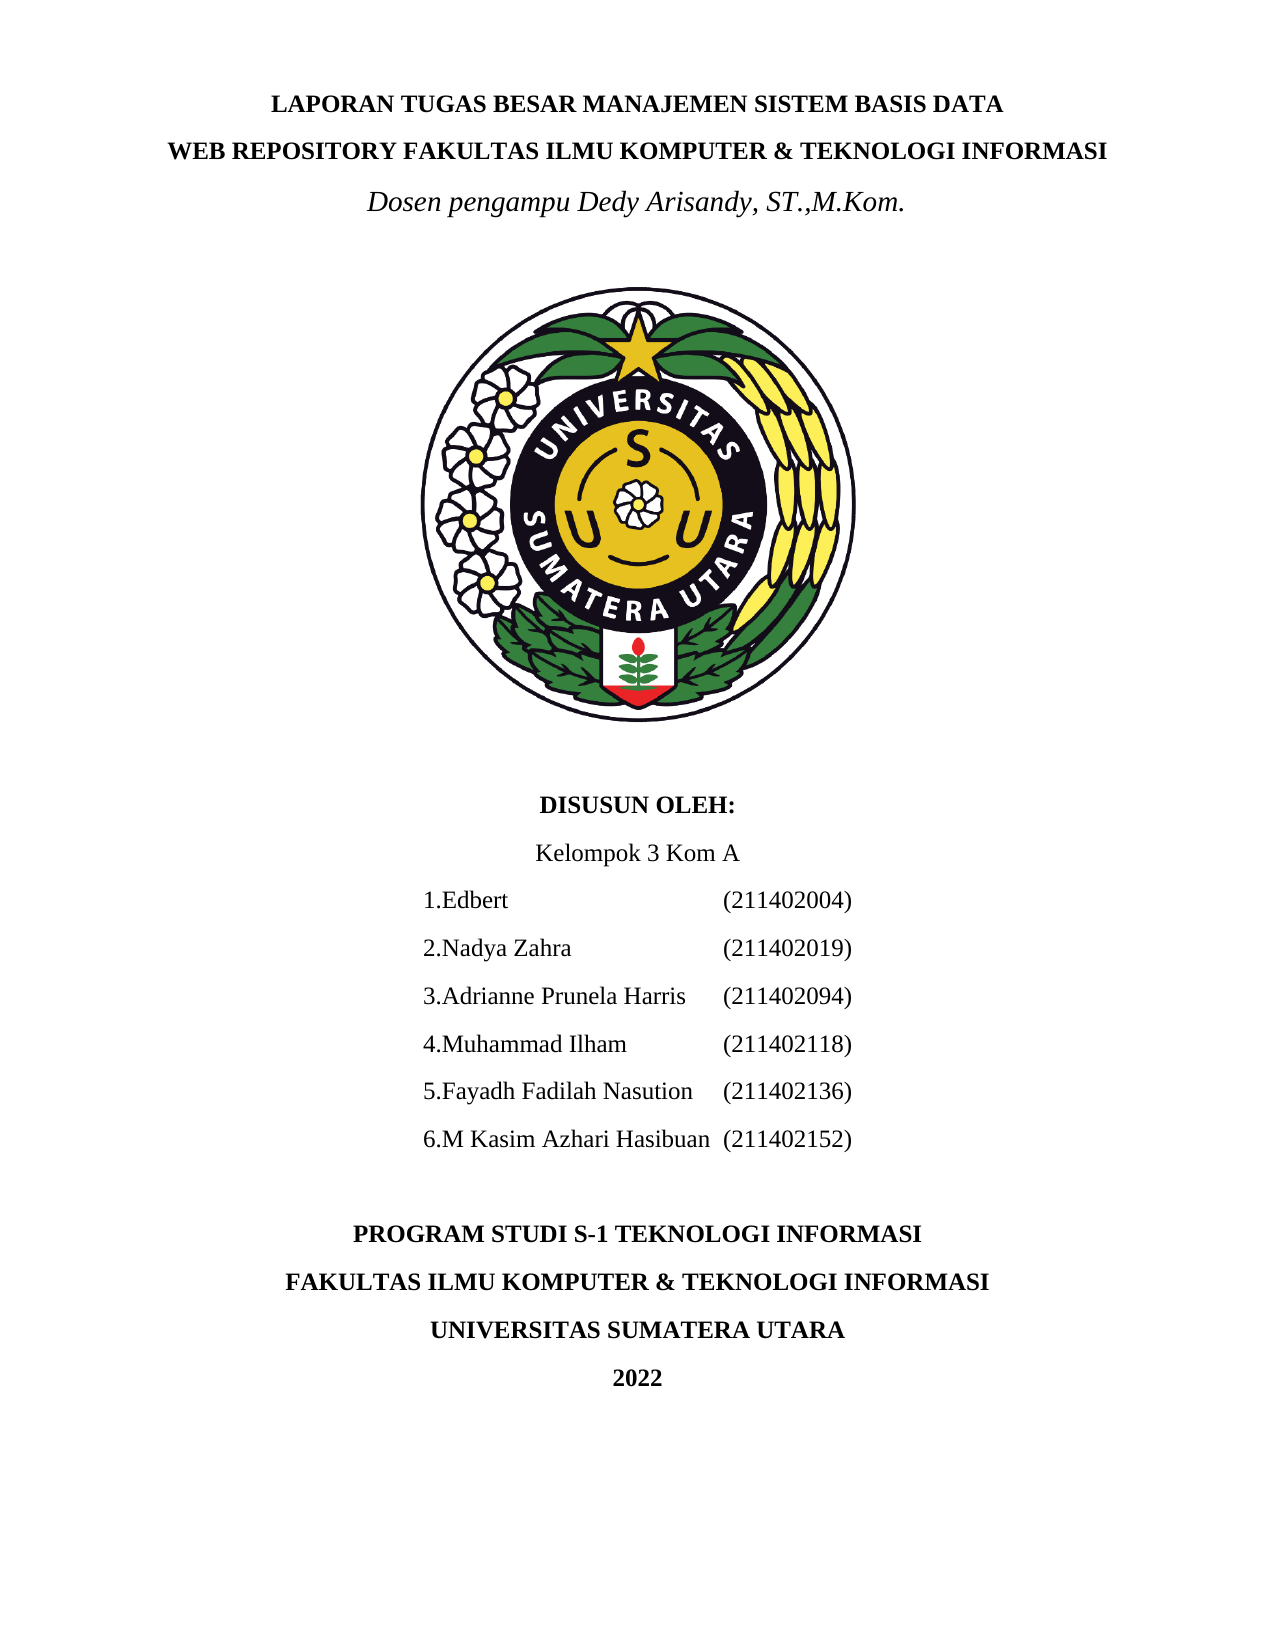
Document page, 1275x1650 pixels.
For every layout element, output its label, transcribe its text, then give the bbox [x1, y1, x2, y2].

text 3.Adrianne Prunela Harris (211402094) [150, 981, 1125, 1010]
text WEB REPOSITORY FAKULTAS ILMU KOMPUTER & TEKNOLOGI INFORMASI [150, 136, 1125, 165]
text FAKULTAS ILMU KOMPUTER & TEKNOLOGI INFORMASI [150, 1267, 1125, 1296]
text 6.M Kasim Azhari Hasibuan (211402152) [150, 1124, 1125, 1153]
text Dosen pengampu Dedy Arisandy, ST.,M.Kom. [150, 184, 1125, 218]
text PROGRAM STUDI S-1 TEKNOLOGI INFORMASI [150, 1219, 1125, 1248]
text 4.Muhammad Ilham (211402118) [150, 1029, 1125, 1057]
text 5.Fayadh Fadilah Nasution (211402136) [150, 1076, 1125, 1105]
text 1.Edbert (211402004) [150, 886, 1125, 914]
text DISUSUN OLEH: [150, 790, 1125, 819]
picture [418, 284, 858, 724]
text UNIVERSITAS SUMATERA UTARA [150, 1315, 1125, 1344]
text LAPORAN TUGAS BESAR MANAJEMEN SISTEM BASIS DATA [150, 89, 1125, 117]
text 2.Nadya Zahra (211402019) [150, 933, 1125, 962]
text 2022 [150, 1363, 1125, 1391]
text Kelompok 3 Kom A [150, 838, 1125, 867]
